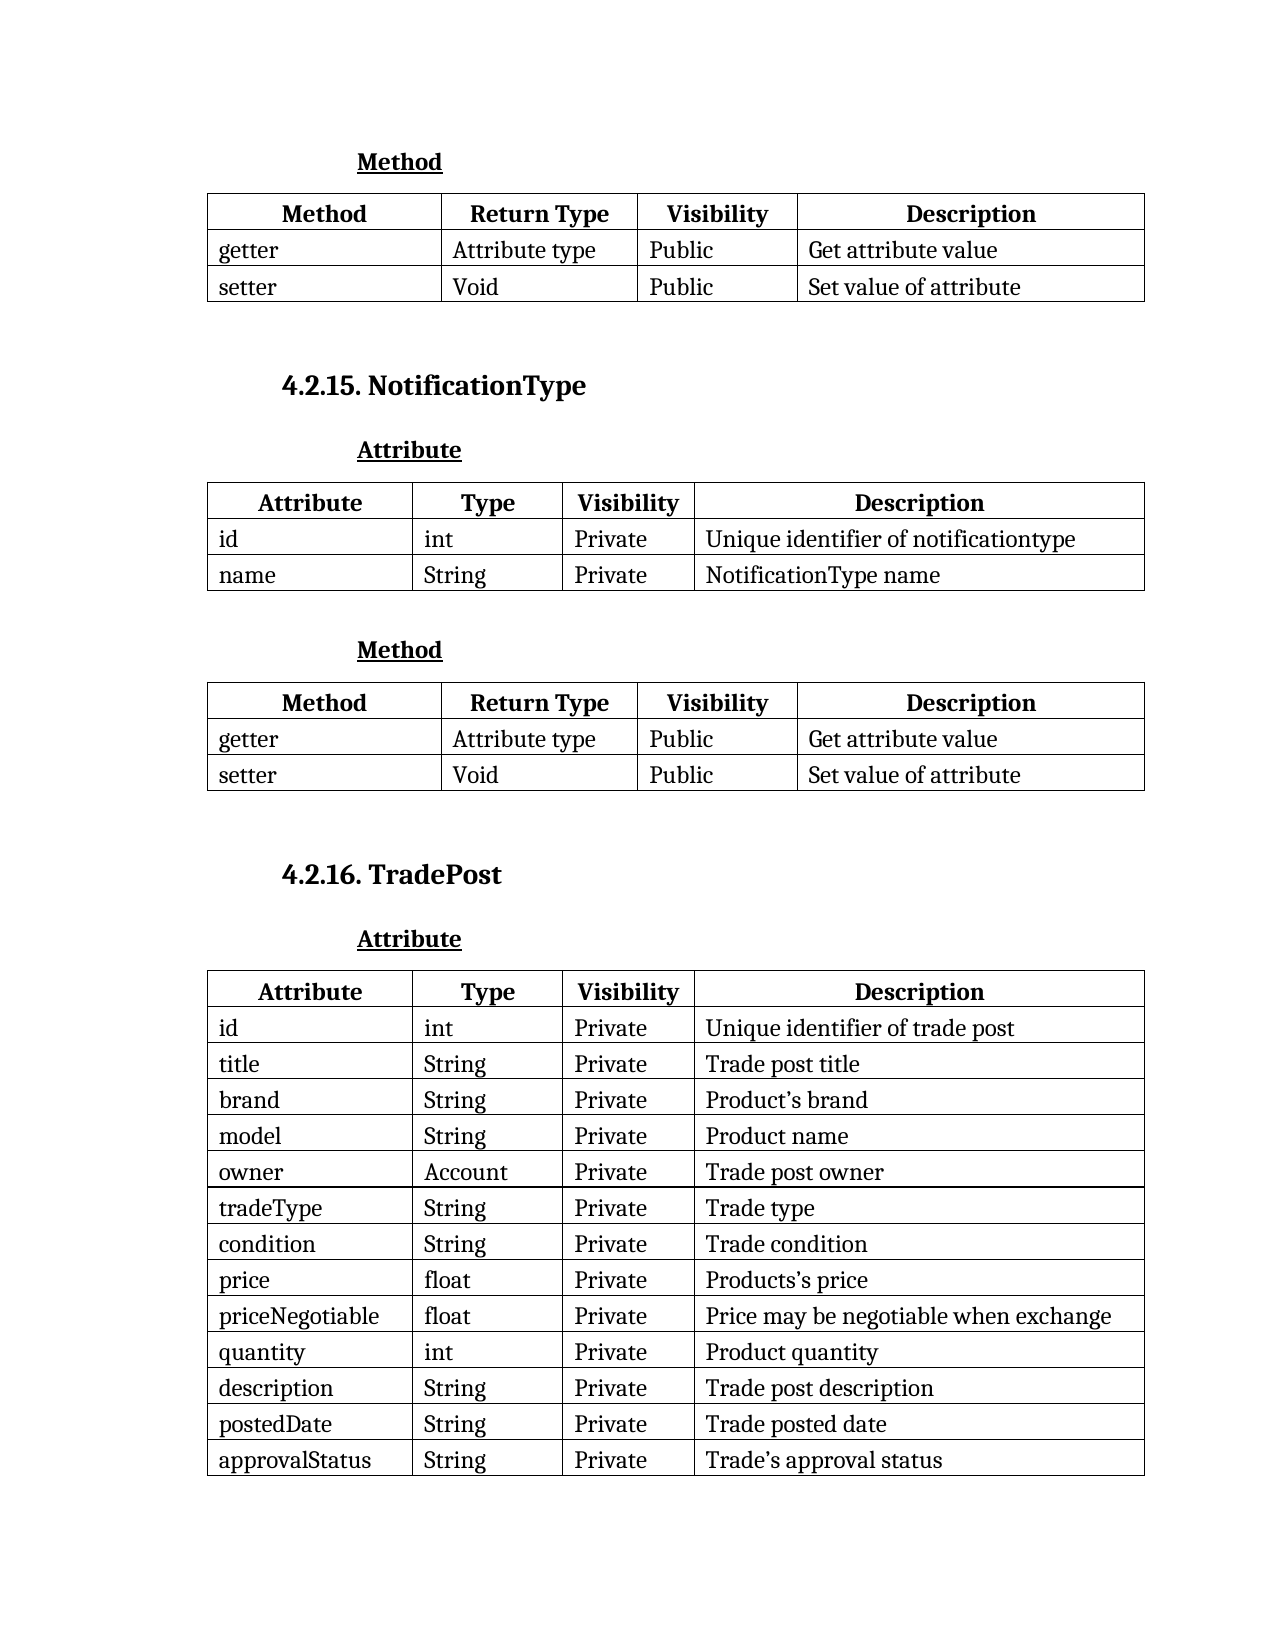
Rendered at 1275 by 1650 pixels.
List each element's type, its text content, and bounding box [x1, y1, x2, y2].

table_cell model [208, 1115, 412, 1150]
table_cell Private [563, 1151, 694, 1186]
table_cell description [208, 1368, 412, 1403]
table_cell Unique identifier of trade post [695, 1007, 1144, 1042]
table_header Visibility [563, 483, 694, 518]
table_cell int [413, 1332, 562, 1367]
table_cell String [413, 1224, 562, 1258]
table_cell int [413, 1007, 562, 1042]
text Attribute [207, 925, 1157, 953]
table_cell String [413, 1115, 562, 1150]
table_cell Public [638, 755, 797, 790]
table_cell name [208, 555, 412, 590]
table_cell Product quantity [695, 1332, 1144, 1367]
table_cell Account [413, 1151, 562, 1186]
table_cell Price may be negotiable when exchange [695, 1296, 1144, 1331]
table_cell Public [638, 719, 797, 754]
table_cell Private [563, 1440, 694, 1475]
table_header Return Type [442, 683, 637, 718]
table_cell quantity [208, 1332, 412, 1367]
table_cell Private [563, 1296, 694, 1331]
table_cell Private [563, 1115, 694, 1150]
table_cell Unique identifier of notificationtype [695, 519, 1144, 554]
table_cell Public [638, 266, 797, 301]
table_cell tradeType [208, 1188, 412, 1222]
table_cell Private [563, 1368, 694, 1403]
table_cell priceNegotiable [208, 1296, 412, 1331]
table_cell getter [208, 719, 441, 754]
table_cell Private [563, 1224, 694, 1258]
table_header Method [208, 194, 441, 229]
table_cell Private [563, 1188, 694, 1222]
table_header Type [413, 483, 562, 518]
table_cell Private [563, 519, 694, 554]
table_cell Trade post description [695, 1368, 1144, 1403]
table_header Description [798, 683, 1144, 718]
table_cell Private [563, 1260, 694, 1294]
table_cell String [413, 1404, 562, 1439]
table_cell String [413, 555, 562, 590]
table_cell Set value of attribute [798, 266, 1144, 301]
table_cell Private [563, 1404, 694, 1439]
table_cell Void [442, 266, 637, 301]
table_cell Private [563, 1043, 694, 1078]
table_cell id [208, 1007, 412, 1042]
table_cell Public [638, 230, 797, 265]
table_header Description [798, 194, 1144, 229]
table_cell String [413, 1188, 562, 1222]
table_cell Trade post title [695, 1043, 1144, 1078]
table_cell id [208, 519, 412, 554]
table_cell Private [563, 1007, 694, 1042]
table_cell approvalStatus [208, 1440, 412, 1475]
table_cell Private [563, 1079, 694, 1114]
table_cell Trade post owner [695, 1151, 1144, 1186]
table_cell Void [442, 755, 637, 790]
table_header Visibility [638, 683, 797, 718]
table_header Description [695, 971, 1144, 1006]
table_cell Trade’s approval status [695, 1440, 1144, 1475]
table_cell title [208, 1043, 412, 1078]
table_cell Private [563, 555, 694, 590]
table_cell Trade condition [695, 1224, 1144, 1258]
table_cell setter [208, 266, 441, 301]
text Method [282, 636, 1157, 665]
table_header Attribute [208, 483, 412, 518]
table_header Visibility [563, 971, 694, 1006]
table_header Return Type [442, 194, 637, 229]
table_cell String [413, 1043, 562, 1078]
text Method [282, 148, 1157, 176]
table_cell price [208, 1260, 412, 1294]
table_header Method [208, 683, 441, 718]
table_cell String [413, 1440, 562, 1475]
table_header Visibility [638, 194, 797, 229]
table_cell Products’s price [695, 1260, 1144, 1294]
table_cell String [413, 1079, 562, 1114]
table_cell Product’s brand [695, 1079, 1144, 1114]
text 4.2.15. NotificationType [207, 369, 1157, 403]
table_cell condition [208, 1224, 412, 1258]
table_cell postedDate [208, 1404, 412, 1439]
table_cell getter [208, 230, 441, 265]
table_cell Set value of attribute [798, 755, 1144, 790]
table_header Attribute [208, 971, 412, 1006]
table_cell Private [563, 1332, 694, 1367]
table_cell Trade type [695, 1188, 1144, 1222]
table_cell Trade posted date [695, 1404, 1144, 1439]
table_cell Get attribute value [798, 230, 1144, 265]
table_cell brand [208, 1079, 412, 1114]
table_header Description [695, 483, 1144, 518]
table_cell NotificationType name [695, 555, 1144, 590]
table_cell Attribute type [442, 230, 637, 265]
table_cell int [413, 519, 562, 554]
table_cell owner [208, 1151, 412, 1186]
table_cell float [413, 1296, 562, 1331]
table_header Type [413, 971, 562, 1006]
table_cell float [413, 1260, 562, 1294]
text 4.2.16. TradePost [207, 858, 1157, 891]
table_cell Get attribute value [798, 719, 1144, 754]
table_cell Attribute type [442, 719, 637, 754]
table_cell String [413, 1368, 562, 1403]
table_cell Product name [695, 1115, 1144, 1150]
text Attribute [207, 436, 1157, 465]
table_cell setter [208, 755, 441, 790]
